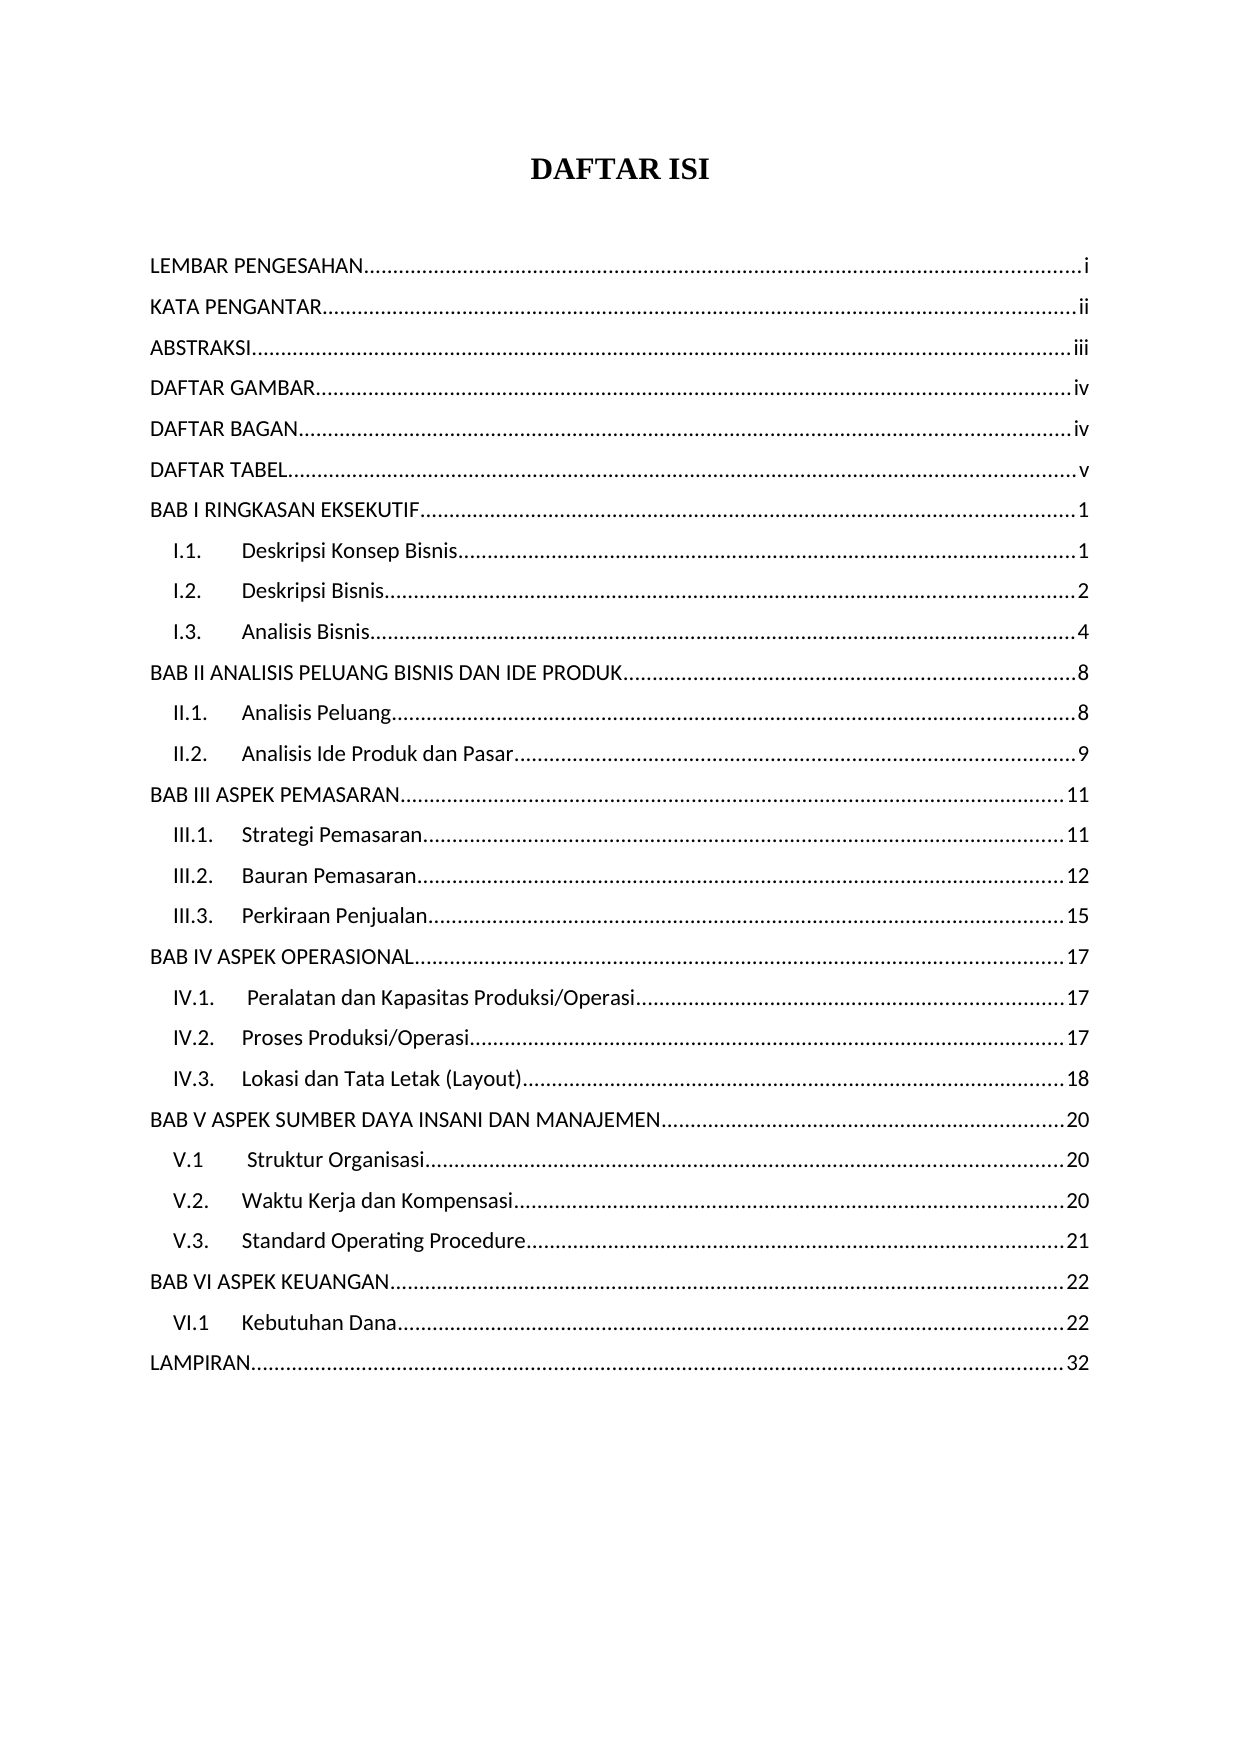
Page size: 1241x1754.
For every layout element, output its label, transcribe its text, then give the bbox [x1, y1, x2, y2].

text DAFTAR ISI [150, 150, 1090, 186]
